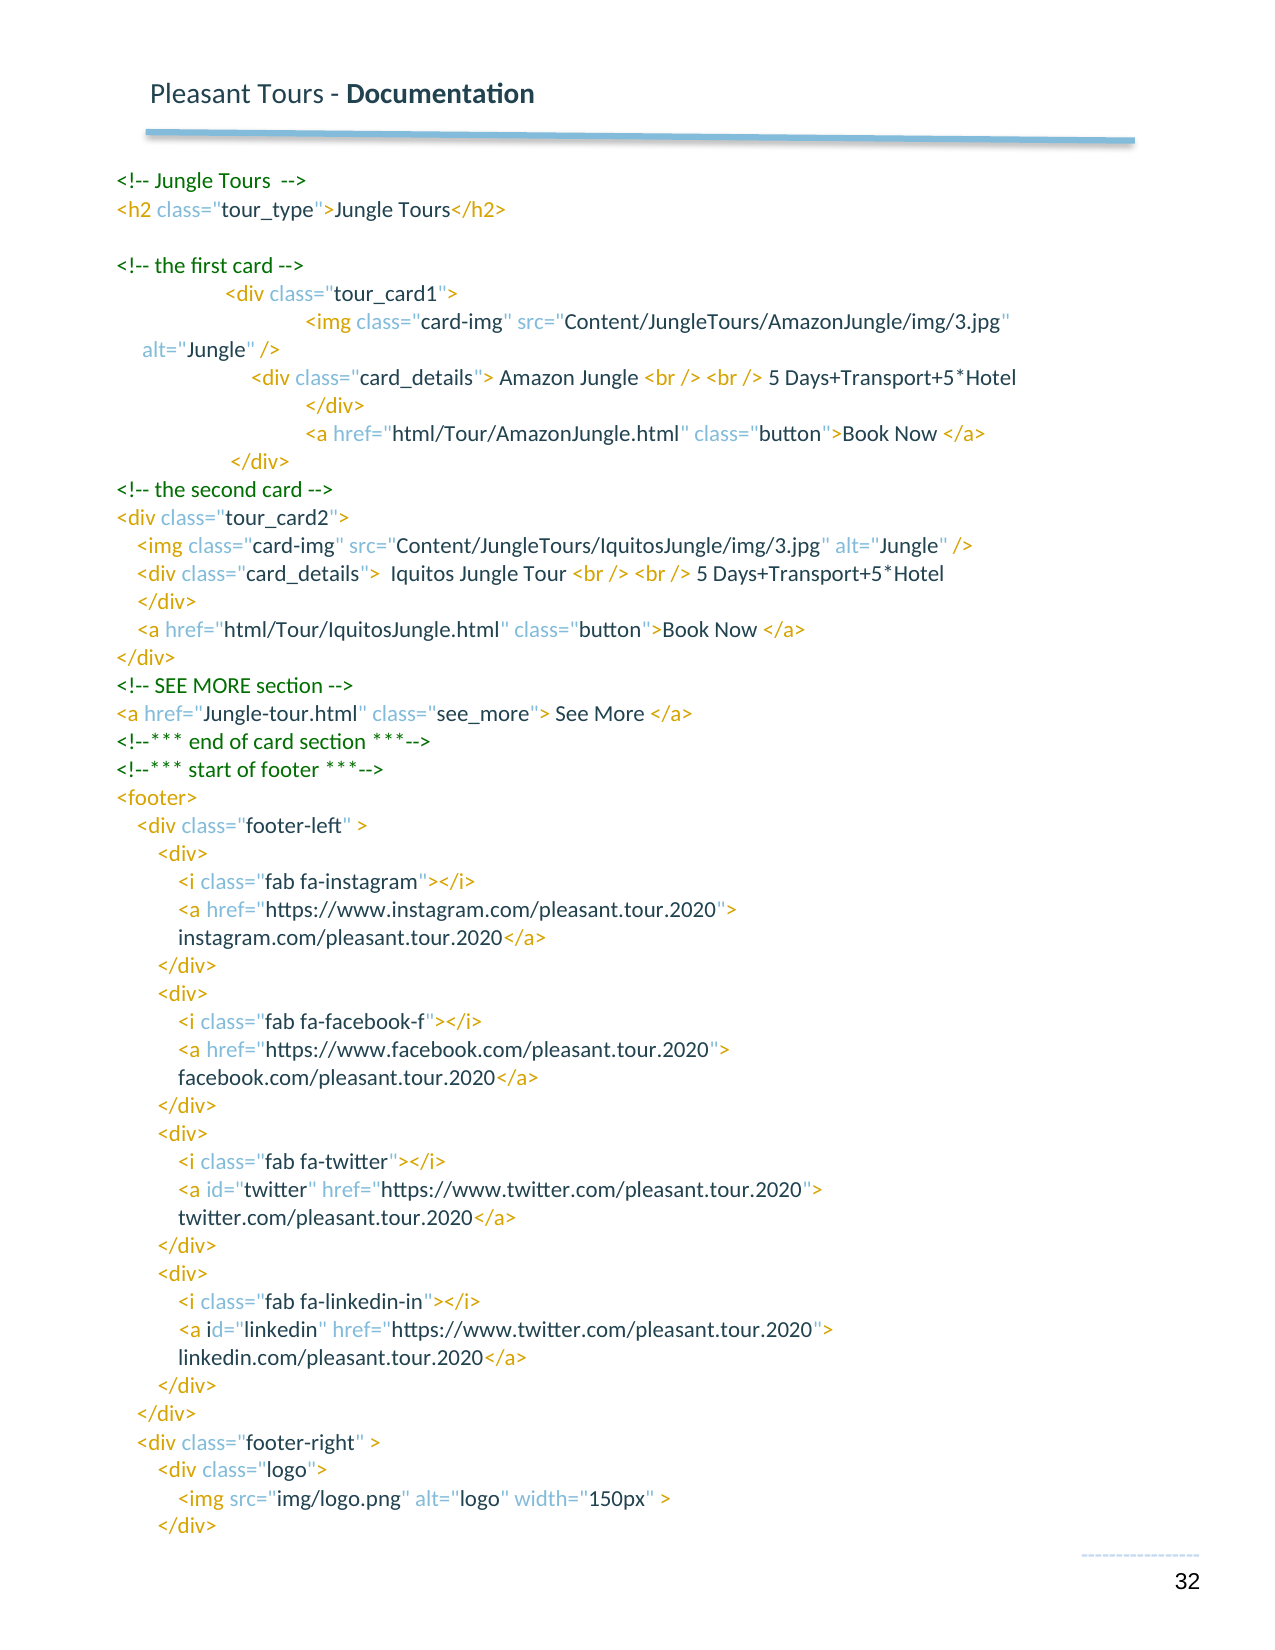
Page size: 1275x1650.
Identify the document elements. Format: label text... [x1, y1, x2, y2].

text <a href="https://www.instagram.com/pleasant.tour.2020"> [75, 895, 1200, 923]
text </div> [75, 391, 1200, 419]
text </div> [75, 1231, 1200, 1259]
text <!-- SEE MORE section --> [75, 671, 1200, 699]
text </div> [75, 1091, 1200, 1119]
text twitter.com/pleasant.tour.2020</a> [75, 1203, 1200, 1231]
text <img src="img/logo.png" alt="logo" width="150px" > [75, 1484, 1200, 1512]
text <i class="fab fa-linkedin-in"></i> [75, 1287, 1200, 1316]
text <div> [75, 839, 1200, 867]
text <a id="linkedin" href="https://www.twitter.com/pleasant.tour.2020"> [75, 1316, 1200, 1343]
text linkedin.com/pleasant.tour.2020</a> [75, 1343, 1200, 1372]
text <img class="card-img" src="Content/JungleTours/AmazonJungle/img/3.jpg" [75, 307, 1200, 335]
text <!-- the first card --> [75, 251, 1200, 279]
text </div> [75, 587, 1200, 615]
text <!-- Jungle Tours --> [75, 167, 1200, 195]
text <a href="html/Tour/AmazonJungle.html" class="button">Book Now </a> [75, 419, 1200, 447]
text </div> [75, 643, 1200, 671]
text <a href="https://www.facebook.com/pleasant.tour.2020"> [75, 1035, 1200, 1063]
text <!-- the second card --> [75, 475, 1200, 503]
text instagram.com/pleasant.tour.2020</a> [75, 923, 1200, 951]
text <div class="footer-left" > [75, 811, 1200, 839]
text <div class="tour_card1"> [75, 279, 1200, 307]
text alt="Jungle" /> [75, 335, 1200, 363]
text <!--*** start of footer ***--> [75, 755, 1200, 783]
text <!--*** end of card section ***--> [75, 727, 1200, 755]
text <div class="logo"> [75, 1456, 1200, 1484]
text </div> [75, 1372, 1200, 1399]
text <h2 class="tour_type">Jungle Tours</h2> [75, 195, 1200, 223]
text </div> [75, 447, 1200, 475]
text </div> [75, 1399, 1200, 1428]
text <footer> [75, 783, 1200, 811]
text <div> [75, 1259, 1200, 1287]
text <div> [75, 979, 1200, 1007]
text <i class="fab fa-facebook-f"></i> [75, 1007, 1200, 1035]
text <div class="card_details"> Amazon Jungle <br /> <br /> 5 Days+Transport+5*Hotel [75, 363, 1200, 391]
text <i class="fab fa-twitter"></i> [75, 1147, 1200, 1175]
text <div class="footer-right" > [75, 1428, 1200, 1456]
text <div class="tour_card2"> [75, 503, 1200, 531]
text <i class="fab fa-instagram"></i> [75, 867, 1200, 895]
text <div> [75, 1119, 1200, 1147]
text <img class="card-img" src="Content/JungleTours/IquitosJungle/img/3.jpg" alt="Jungle" /> [75, 531, 1200, 559]
text <div class="card_details"> Iquitos Jungle Tour <br /> <br /> 5 Days+Transport+5*Hotel [75, 559, 1200, 587]
text <a href="Jungle-tour.html" class="see_more"> See More </a> [75, 699, 1200, 727]
text <a href="html/Tour/IquitosJungle.html" class="button">Book Now </a> [75, 615, 1200, 643]
text facebook.com/pleasant.tour.2020</a> [75, 1063, 1200, 1091]
text </div> [75, 951, 1200, 979]
text <a id="twitter" href="https://www.twitter.com/pleasant.tour.2020"> [75, 1175, 1200, 1203]
text </div> [75, 1512, 1200, 1540]
